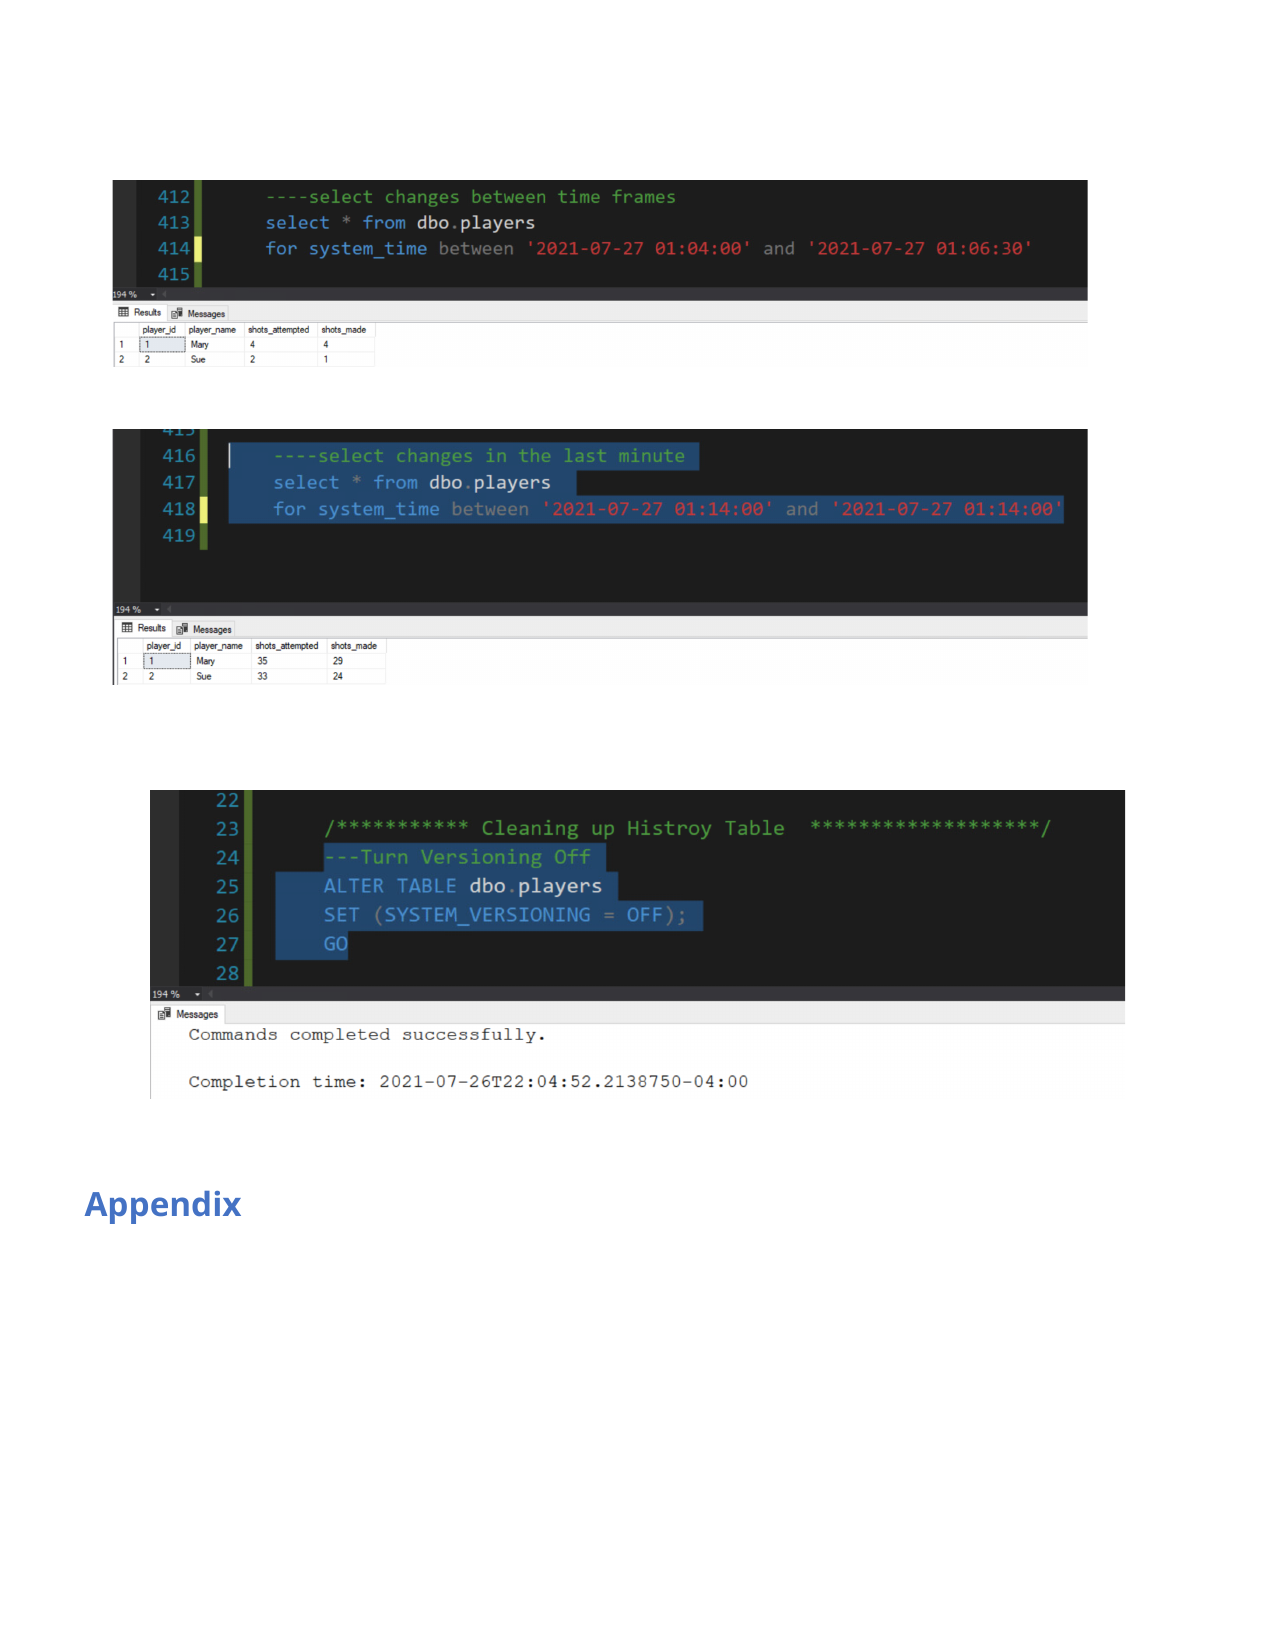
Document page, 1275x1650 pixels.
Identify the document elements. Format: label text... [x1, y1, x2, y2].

picture [112, 429, 1088, 685]
picture [150, 790, 1125, 1099]
picture [112, 180, 1088, 367]
subtitle Appendix [84, 1181, 1125, 1227]
